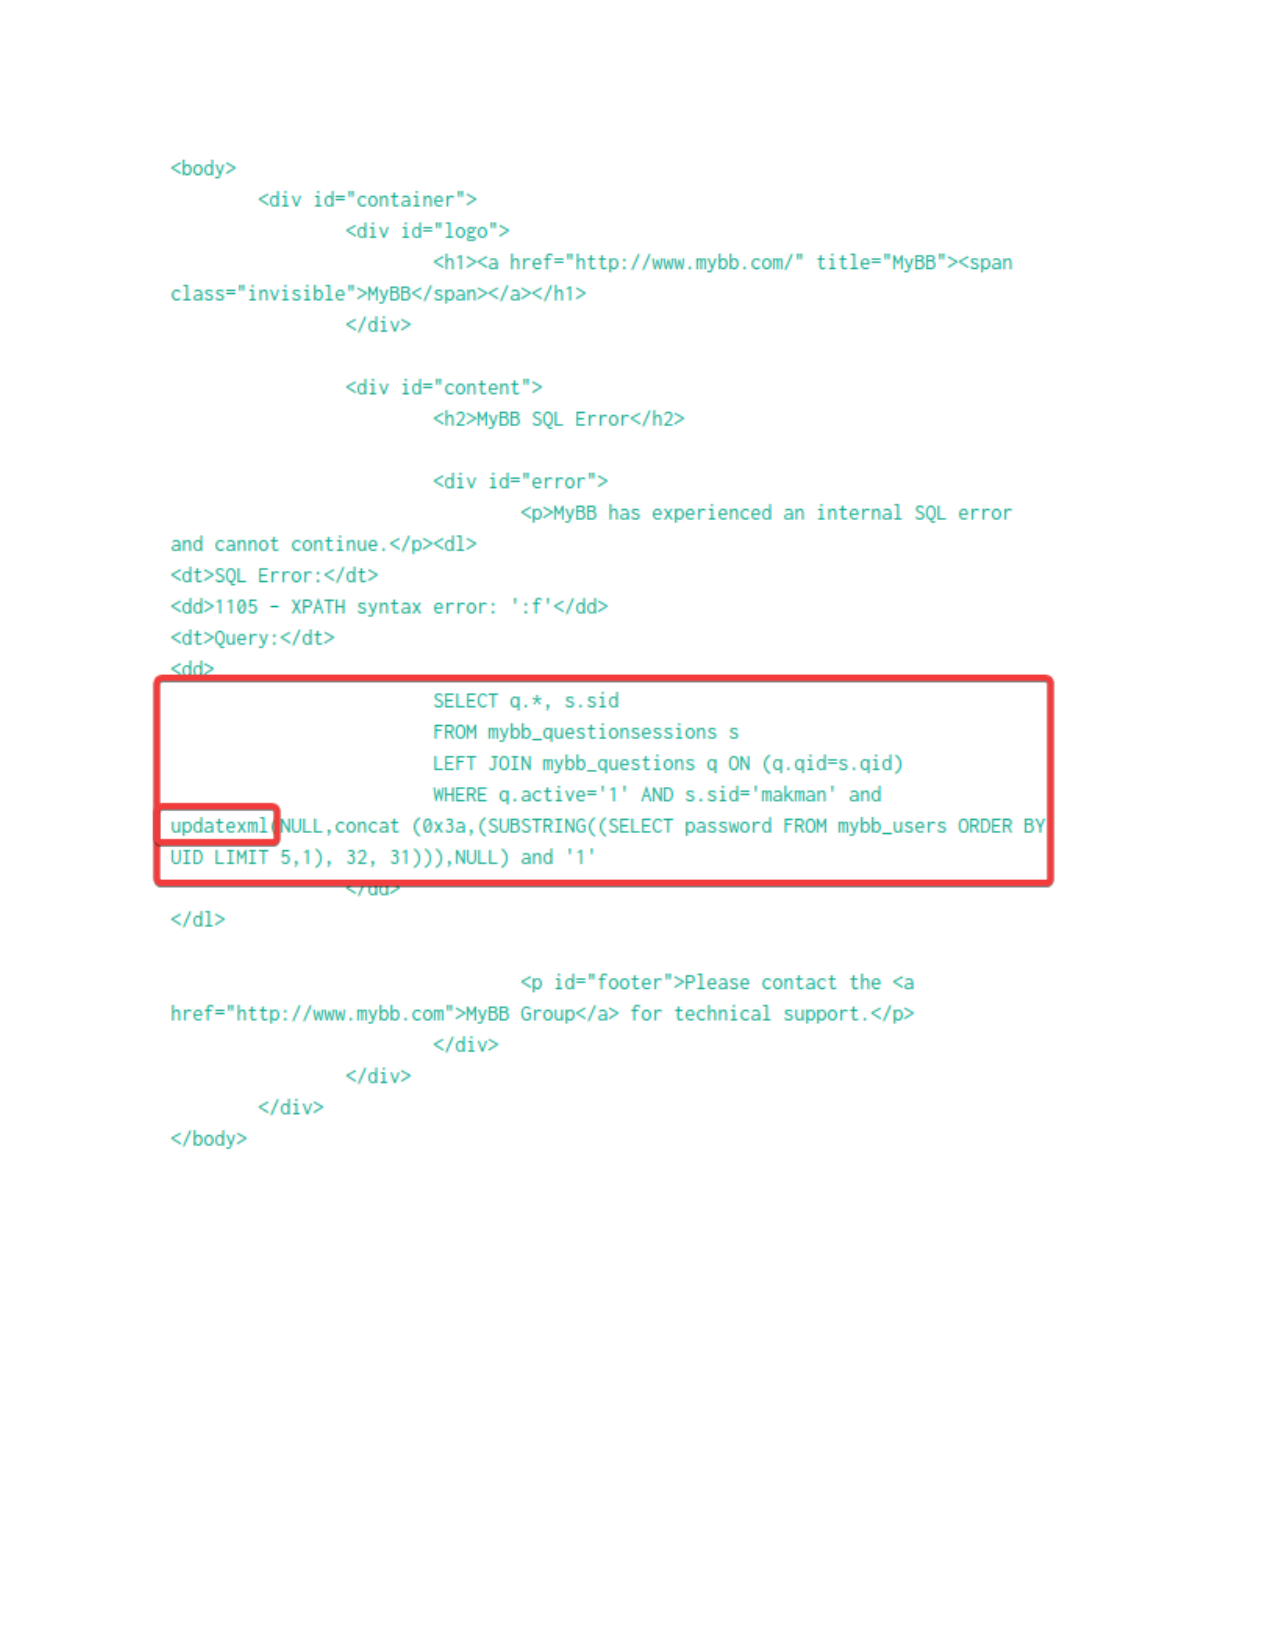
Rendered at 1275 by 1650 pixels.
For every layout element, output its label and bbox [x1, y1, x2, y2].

picture [150, 150, 1061, 1157]
